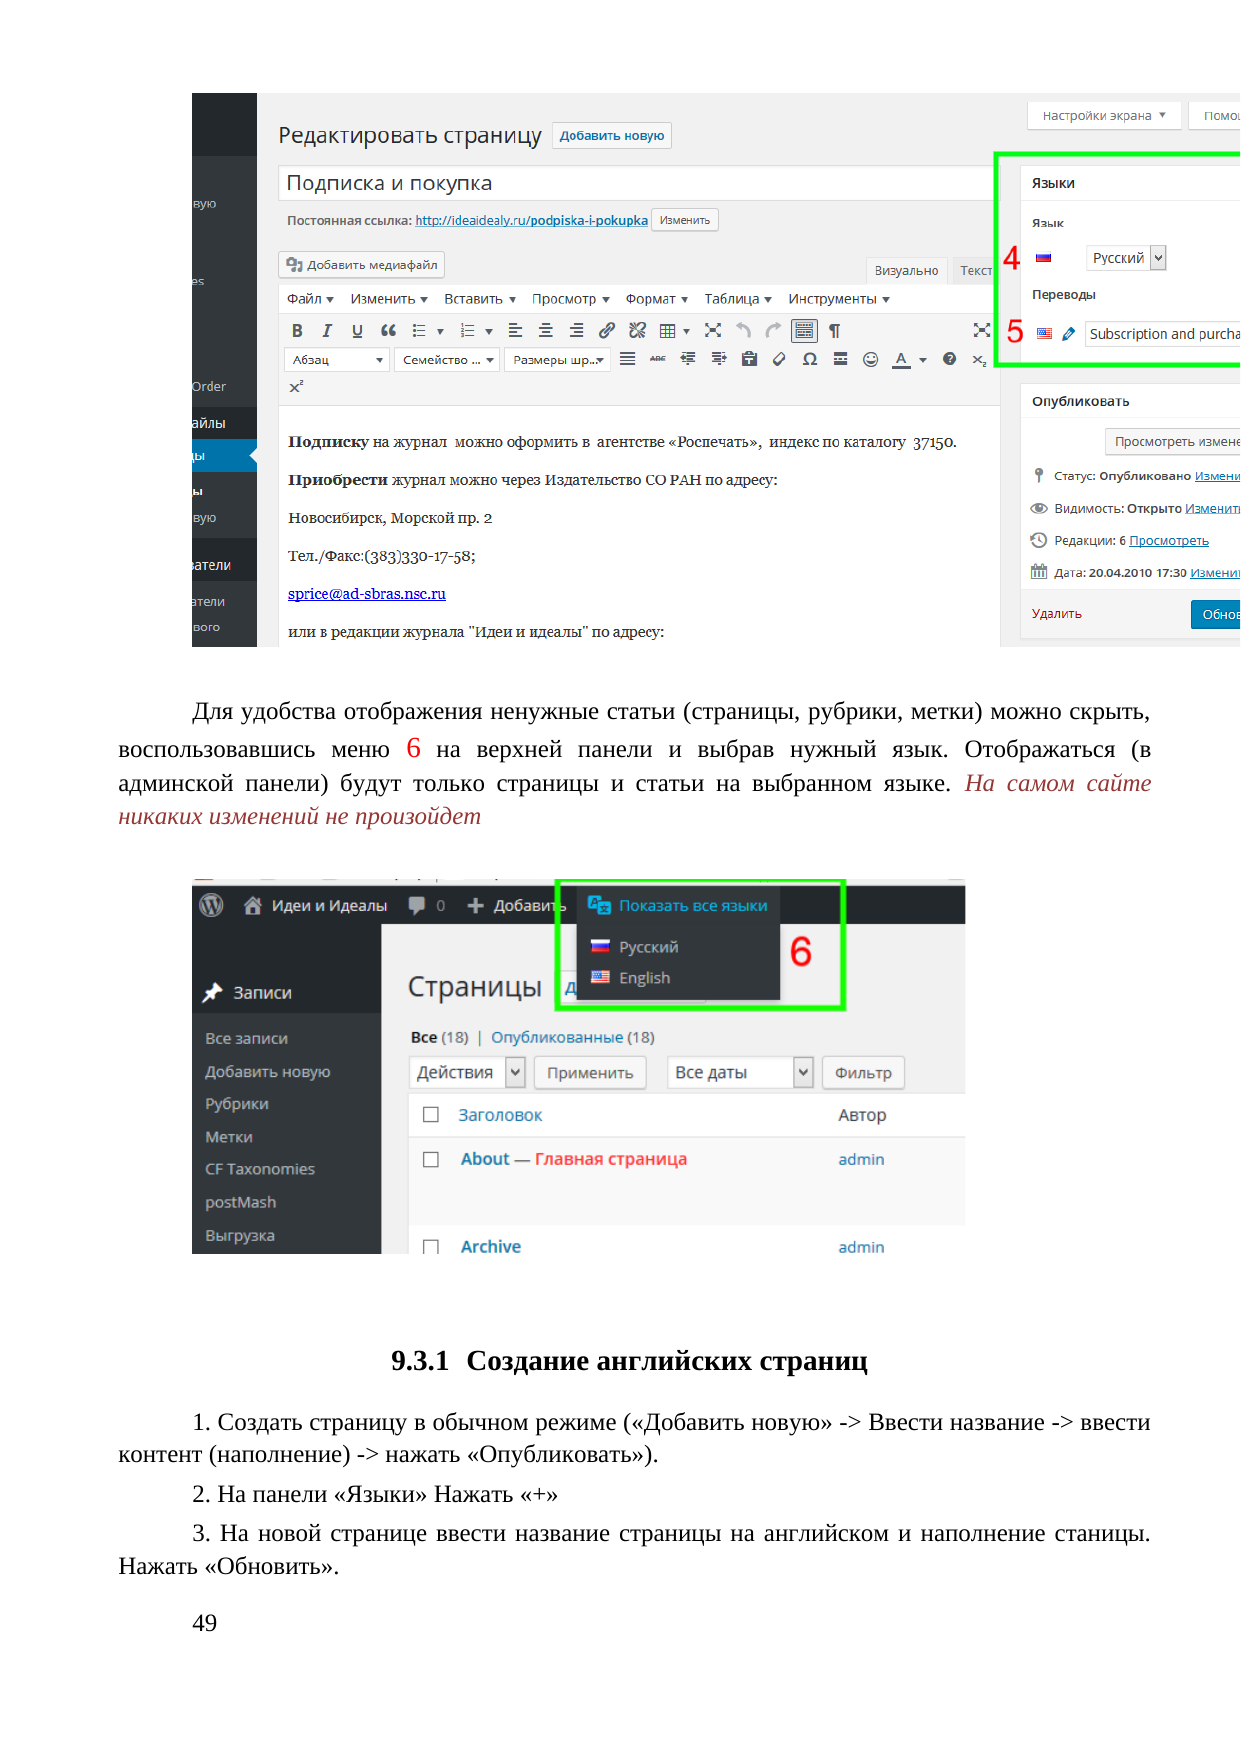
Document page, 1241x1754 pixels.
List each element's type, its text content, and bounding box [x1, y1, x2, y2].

text 3. На новой странице ввести название страницы на английском и наполнение станицы. Нажать «Обновить». [118, 1518, 1152, 1580]
picture [192, 93, 1241, 647]
text Создание английских страниц [97, 1343, 1162, 1377]
text 1. Создать страницу в обычном режиме («Добавить новую» -> Ввести название -> ввести контент (наполнение) -> нажать «Опубликовать»). [118, 1407, 1152, 1468]
text 2. На панели «Языки» Нажать «+» [118, 1479, 1152, 1508]
picture [192, 879, 966, 1254]
text Для удобства отображения ненужные статьи (страницы, рубрики, метки) можно скрыть, воспользовавшись меню 6 на верхней панели и выбрав нужный язык. Отображаться (в админской панели) будут только страницы и статьи на выбранном языке. На самом сайте никаких изменений не произойдет [118, 696, 1152, 830]
